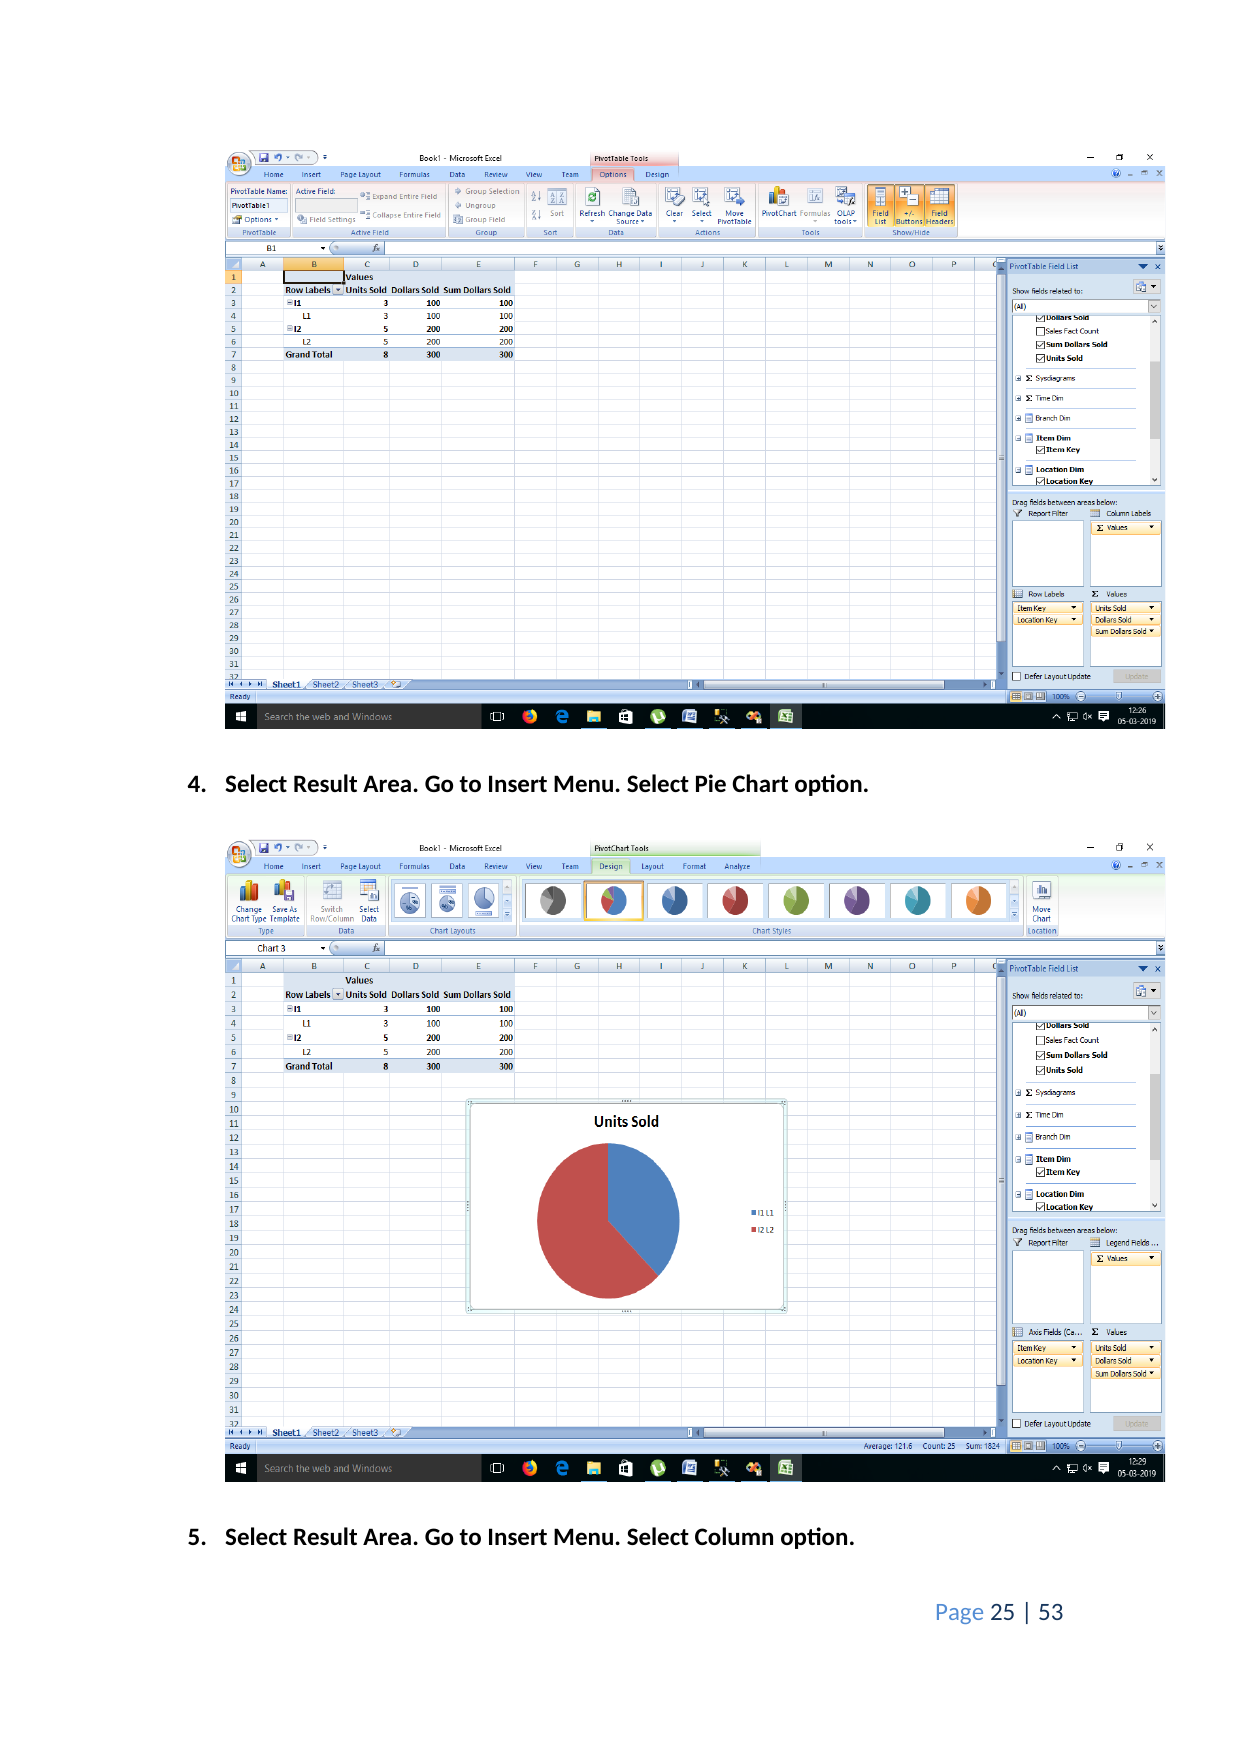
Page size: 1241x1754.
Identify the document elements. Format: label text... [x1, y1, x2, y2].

list Select Result Area. Go to Insert Menu. Select Pie Chart option. [187, 768, 1090, 799]
picture [225, 838, 1166, 1482]
picture [225, 150, 1166, 729]
list Select Result Area. Go to Insert Menu. Select Column option. [187, 1521, 1090, 1551]
